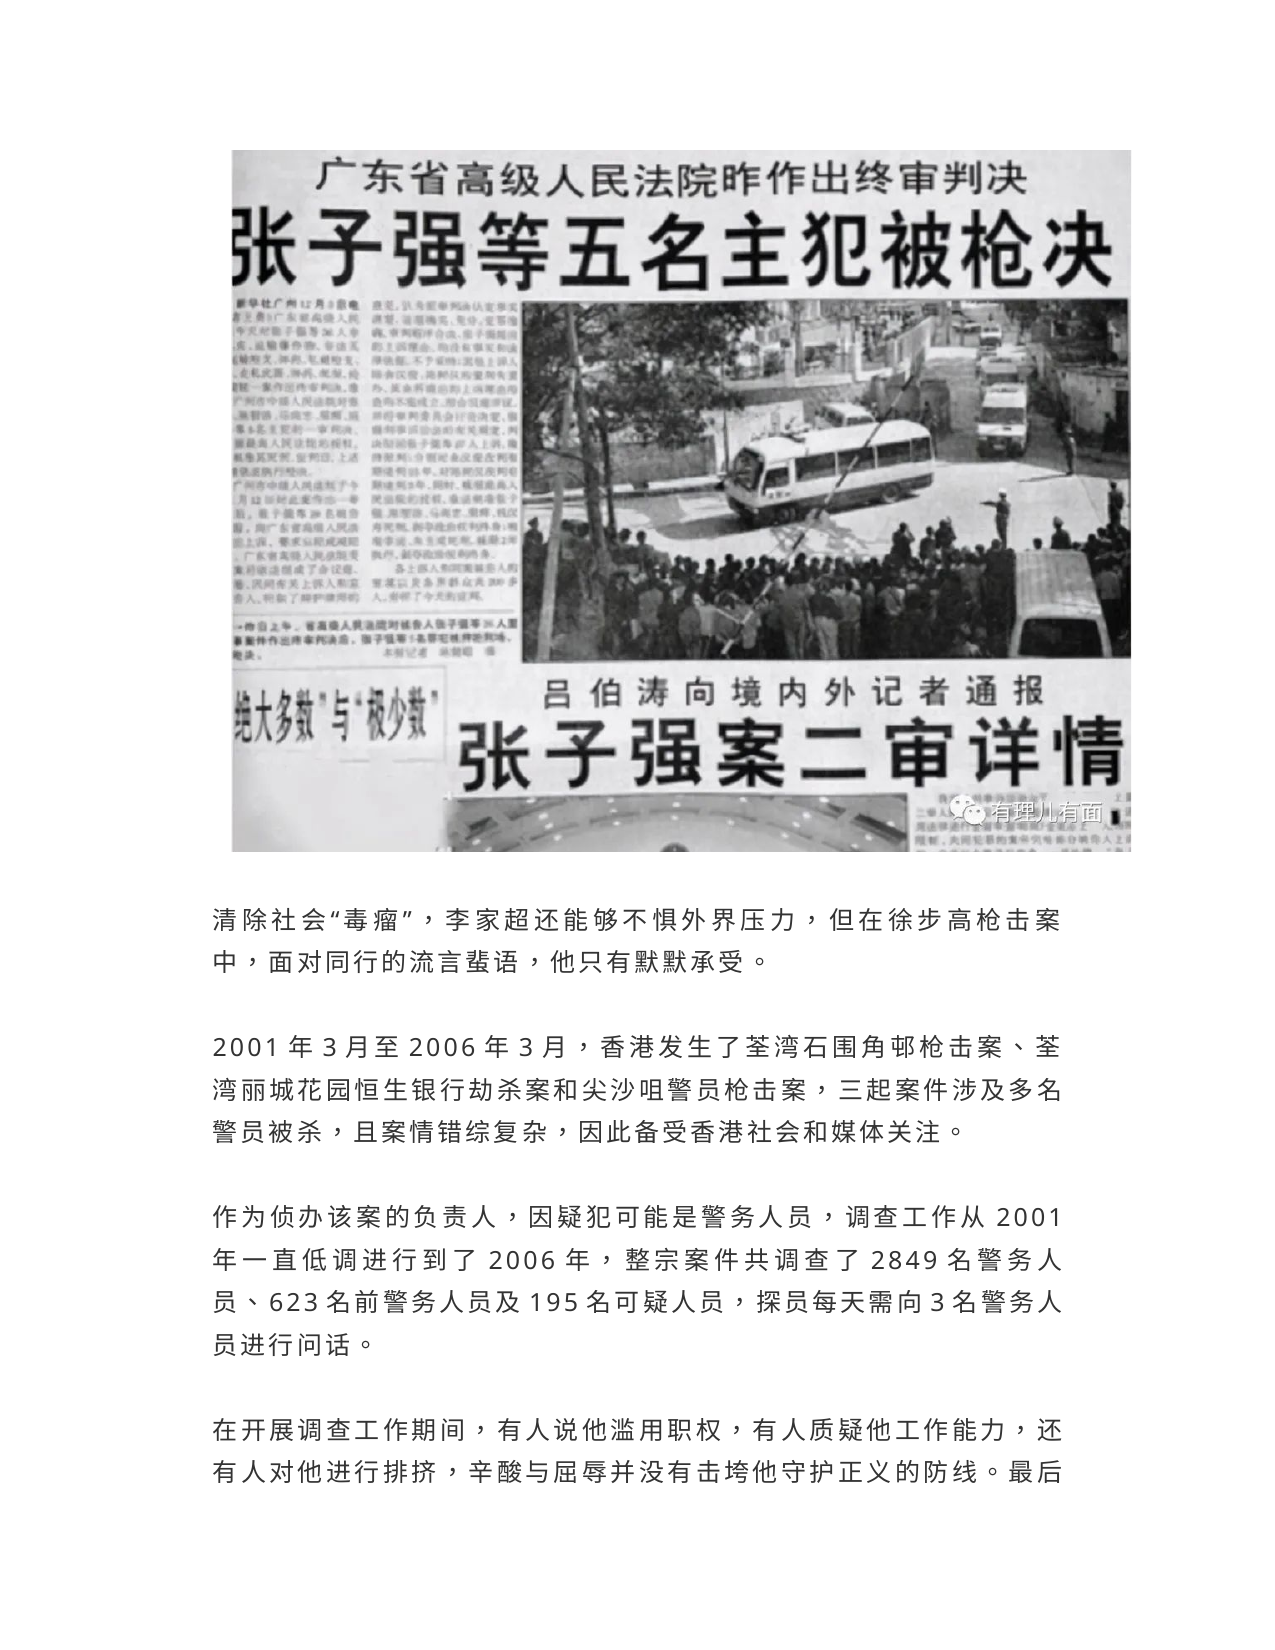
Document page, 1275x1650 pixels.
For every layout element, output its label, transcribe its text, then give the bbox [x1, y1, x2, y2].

text 2001年3月至2006年3月，香港发生了荃湾石围角邨枪击案、荃湾丽城花园恒生银行劫杀案和尖沙咀警员枪击案，三起案件涉及多名警员被杀，且案情错综复杂，因此备受香港社会和媒体关注。 [212, 1022, 1062, 1149]
text 清除社会“毒瘤”，李家超还能够不惧外界压力，但在徐步高枪击案中，面对同行的流言蜚语，他只有默默承受。 [212, 894, 1062, 979]
picture [231, 150, 1132, 852]
text 作为侦办该案的负责人，因疑犯可能是警务人员，调查工作从2001年一直低调进行到了2006年，整宗案件共调查了2849名警务人员、623名前警务人员及195名可疑人员，探员每天需向3名警务人员进行问话。 [212, 1192, 1062, 1362]
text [212, 1404, 1062, 1489]
